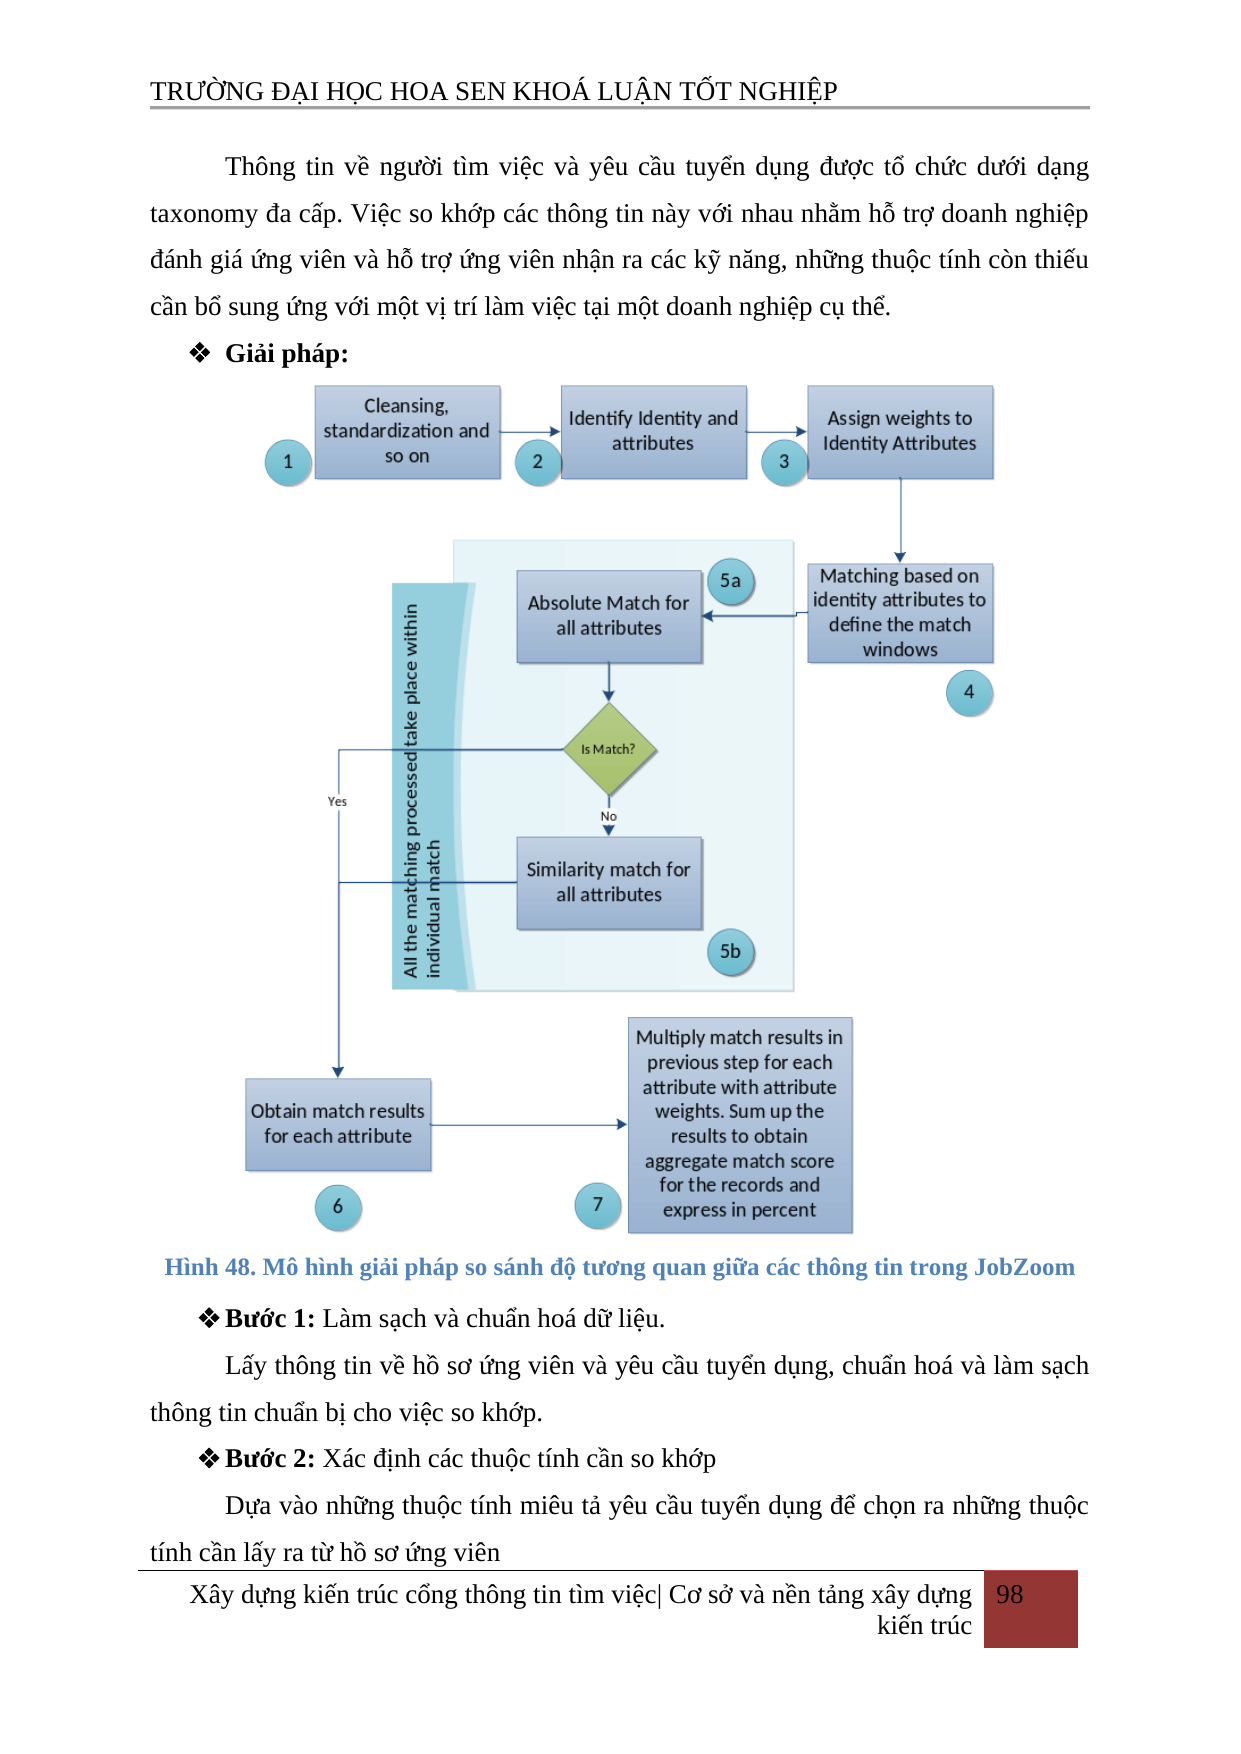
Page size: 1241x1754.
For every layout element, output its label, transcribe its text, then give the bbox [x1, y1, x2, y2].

text Thông tin về người tìm việc và yêu cầu tuyển dụng được tổ chức dưới dạng taxonomy đa cấp. Việc so khớp các thông tin này với nhau nhằm hỗ trợ doanh nghiệp đánh giá ứng viên và hỗ trợ ứng viên nhận ra các kỹ năng, những thuộc tính còn thiếu cần bổ sung ứng với một vị trí làm việc tại một doanh nghiệp cụ thể. [150, 150, 1090, 321]
list Dựa vào những thuộc tính miêu tả yêu cầu tuyển dụng để chọn ra những thuộc tính cần lấy ra từ hồ sơ ứng viên [150, 1489, 1090, 1567]
text Hình 48. Mô hình giải pháp so sánh độ tương quan giữa các thông tin trong JobZoom [150, 1252, 1090, 1281]
list Giải pháp: [187, 337, 1090, 368]
list Bước 2: Xác định các thuộc tính cần so khớp [150, 1442, 1090, 1473]
list Lấy thông tin về hồ sơ ứng viên và yêu cầu tuyển dụng, chuẩn hoá và làm sạch thông tin chuẩn bị cho việc so khớp. [150, 1349, 1090, 1427]
list Bước 1: Làm sạch và chuẩn hoá dữ liệu. [150, 1302, 1090, 1333]
